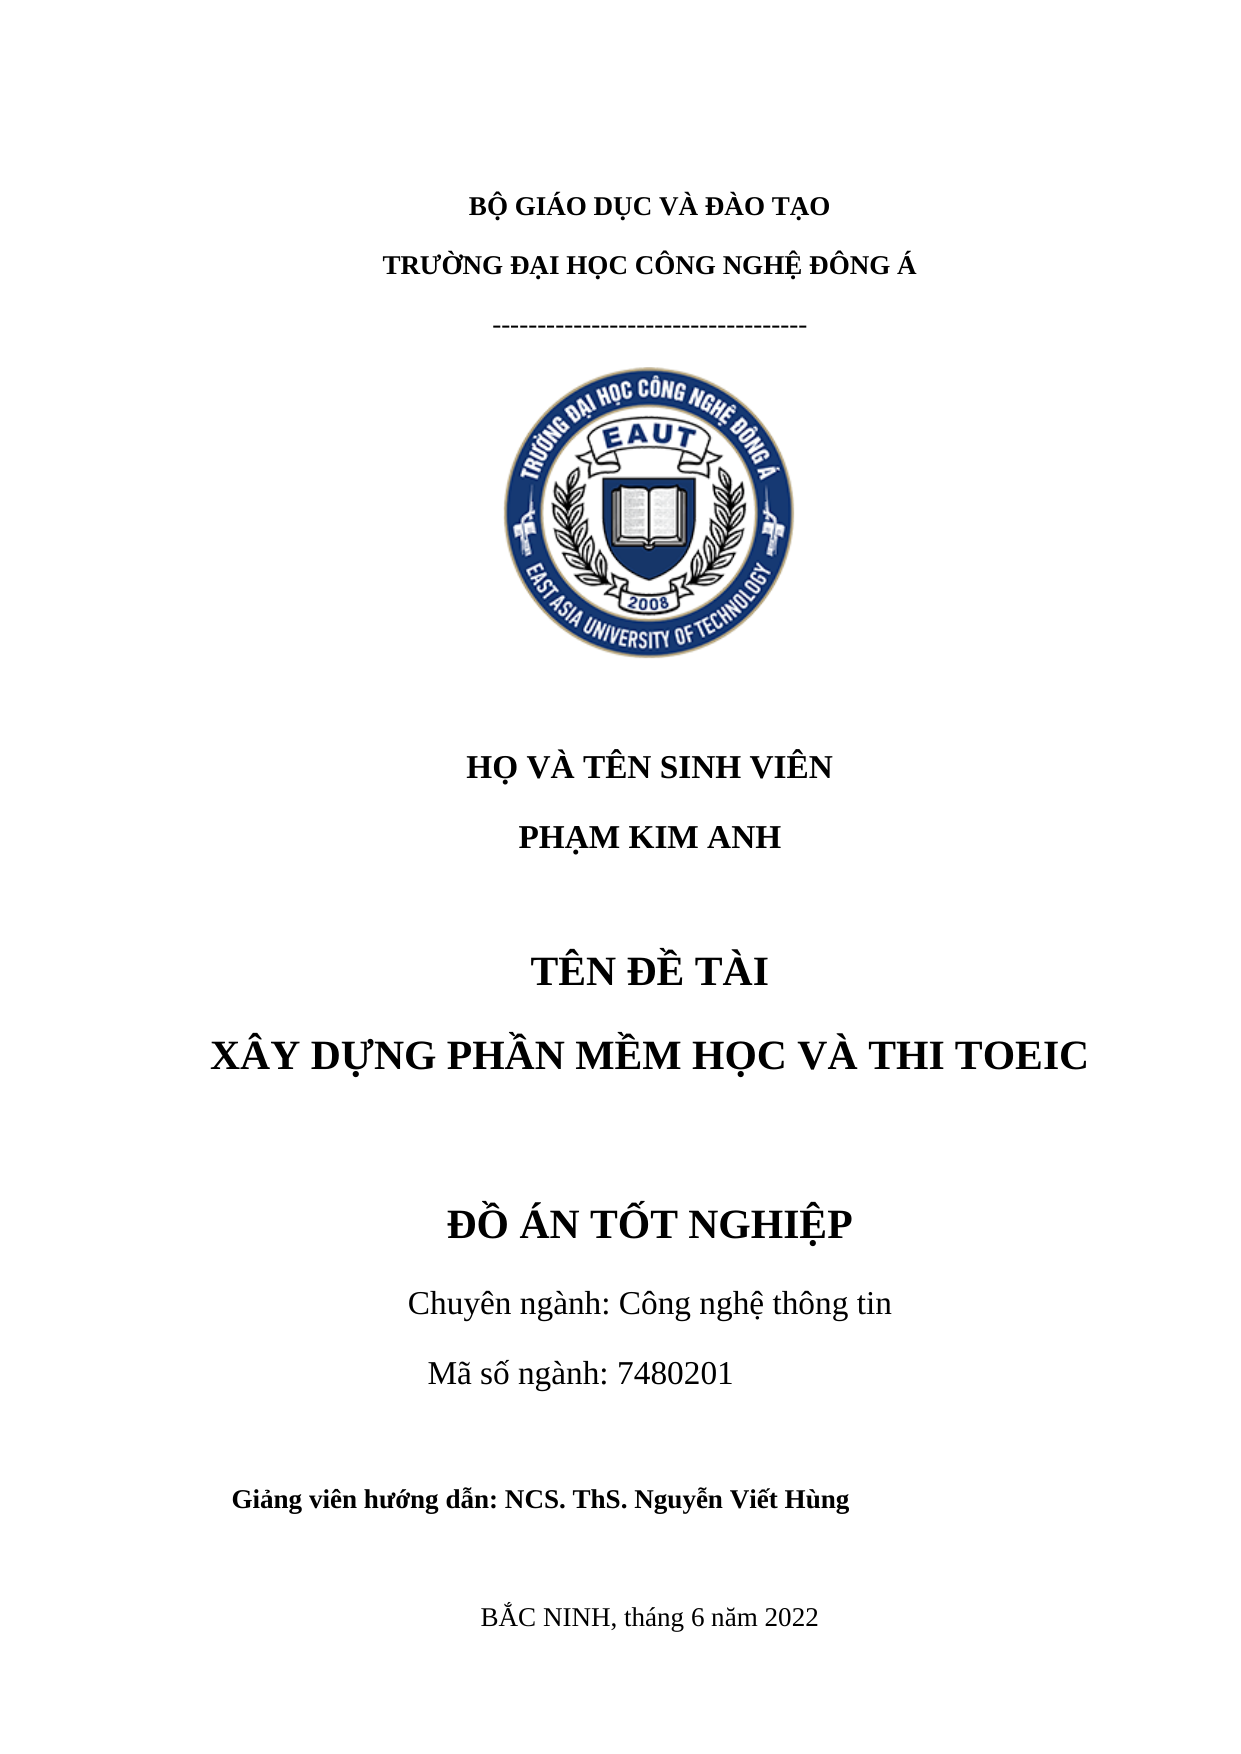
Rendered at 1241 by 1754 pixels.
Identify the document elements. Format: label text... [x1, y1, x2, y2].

text BỘ GIÁO DỤC VÀ ĐÀO TẠO [177, 190, 1122, 221]
text TRƯỜNG ĐẠI HỌC CÔNG NGHỆ ĐÔNG Á [177, 249, 1122, 280]
text PHẠM KIM ANH [177, 817, 1122, 855]
text Chuyên ngành: Công nghệ thông tin [177, 1284, 1122, 1322]
text HỌ VÀ TÊN SINH VIÊN [177, 747, 1122, 785]
text Mã số ngành: 7480201 [177, 1354, 1122, 1392]
text BẮC NINH, tháng 6 năm 2022 [177, 1601, 1122, 1632]
text ĐỒ ÁN TỐT NGHIỆP [177, 1199, 1122, 1247]
text ----------------------------------- [177, 308, 1122, 339]
picture [503, 367, 796, 660]
text XÂY DỰNG PHẦN MỀM HỌC VÀ THI TOEIC [177, 1031, 1122, 1078]
text TÊN ĐỀ TÀI [177, 946, 1122, 994]
text Giảng viên hướng dẫn: NCS. ThS. Nguyễn Viết Hùng [177, 1483, 1122, 1514]
